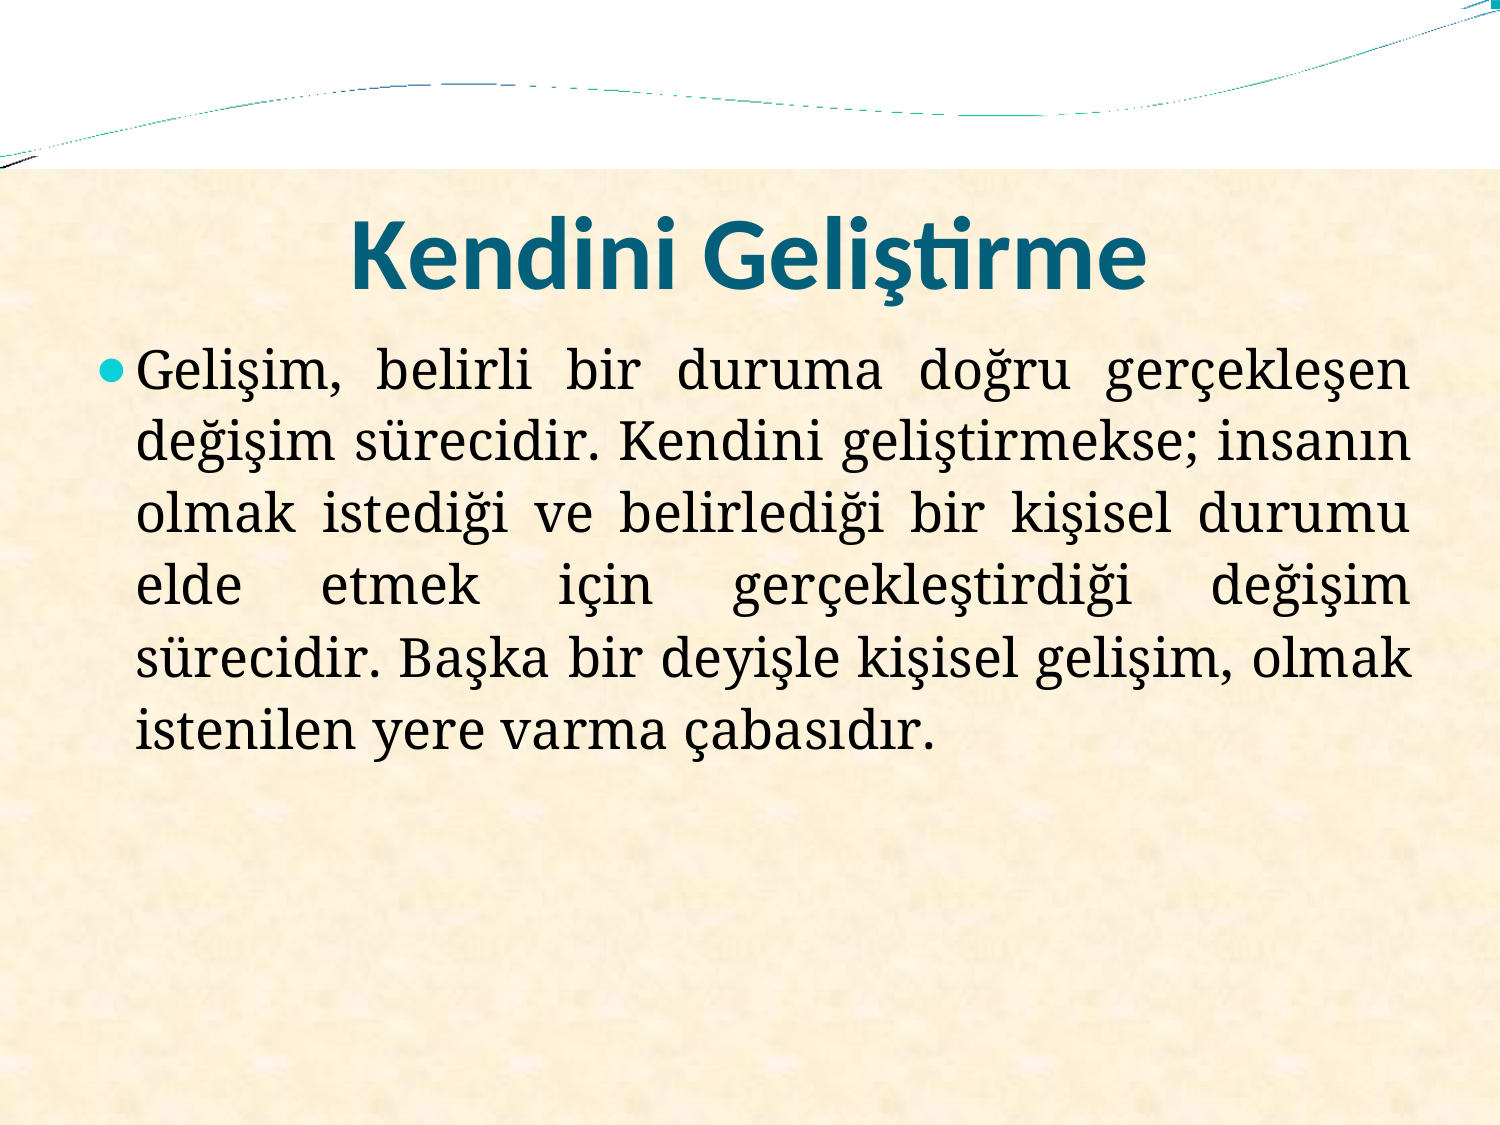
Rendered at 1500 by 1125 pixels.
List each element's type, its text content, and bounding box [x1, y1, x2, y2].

subtitle Kendini Geliştirme [182, 197, 1318, 313]
picture [0, 0, 1500, 1125]
list Gelişim, belirli bir duruma doğru gerçekleşen değişim sürecidir. Kendini geliştirmekse; insanın olmak istediği ve belirlediği bir kişisel durumu elde etmek için gerçekleştirdiği değişim sürecidir. Başka bir deyişle kişisel gelişim, olmak istenilen yere varma çabasıdır. [90, 332, 1412, 765]
